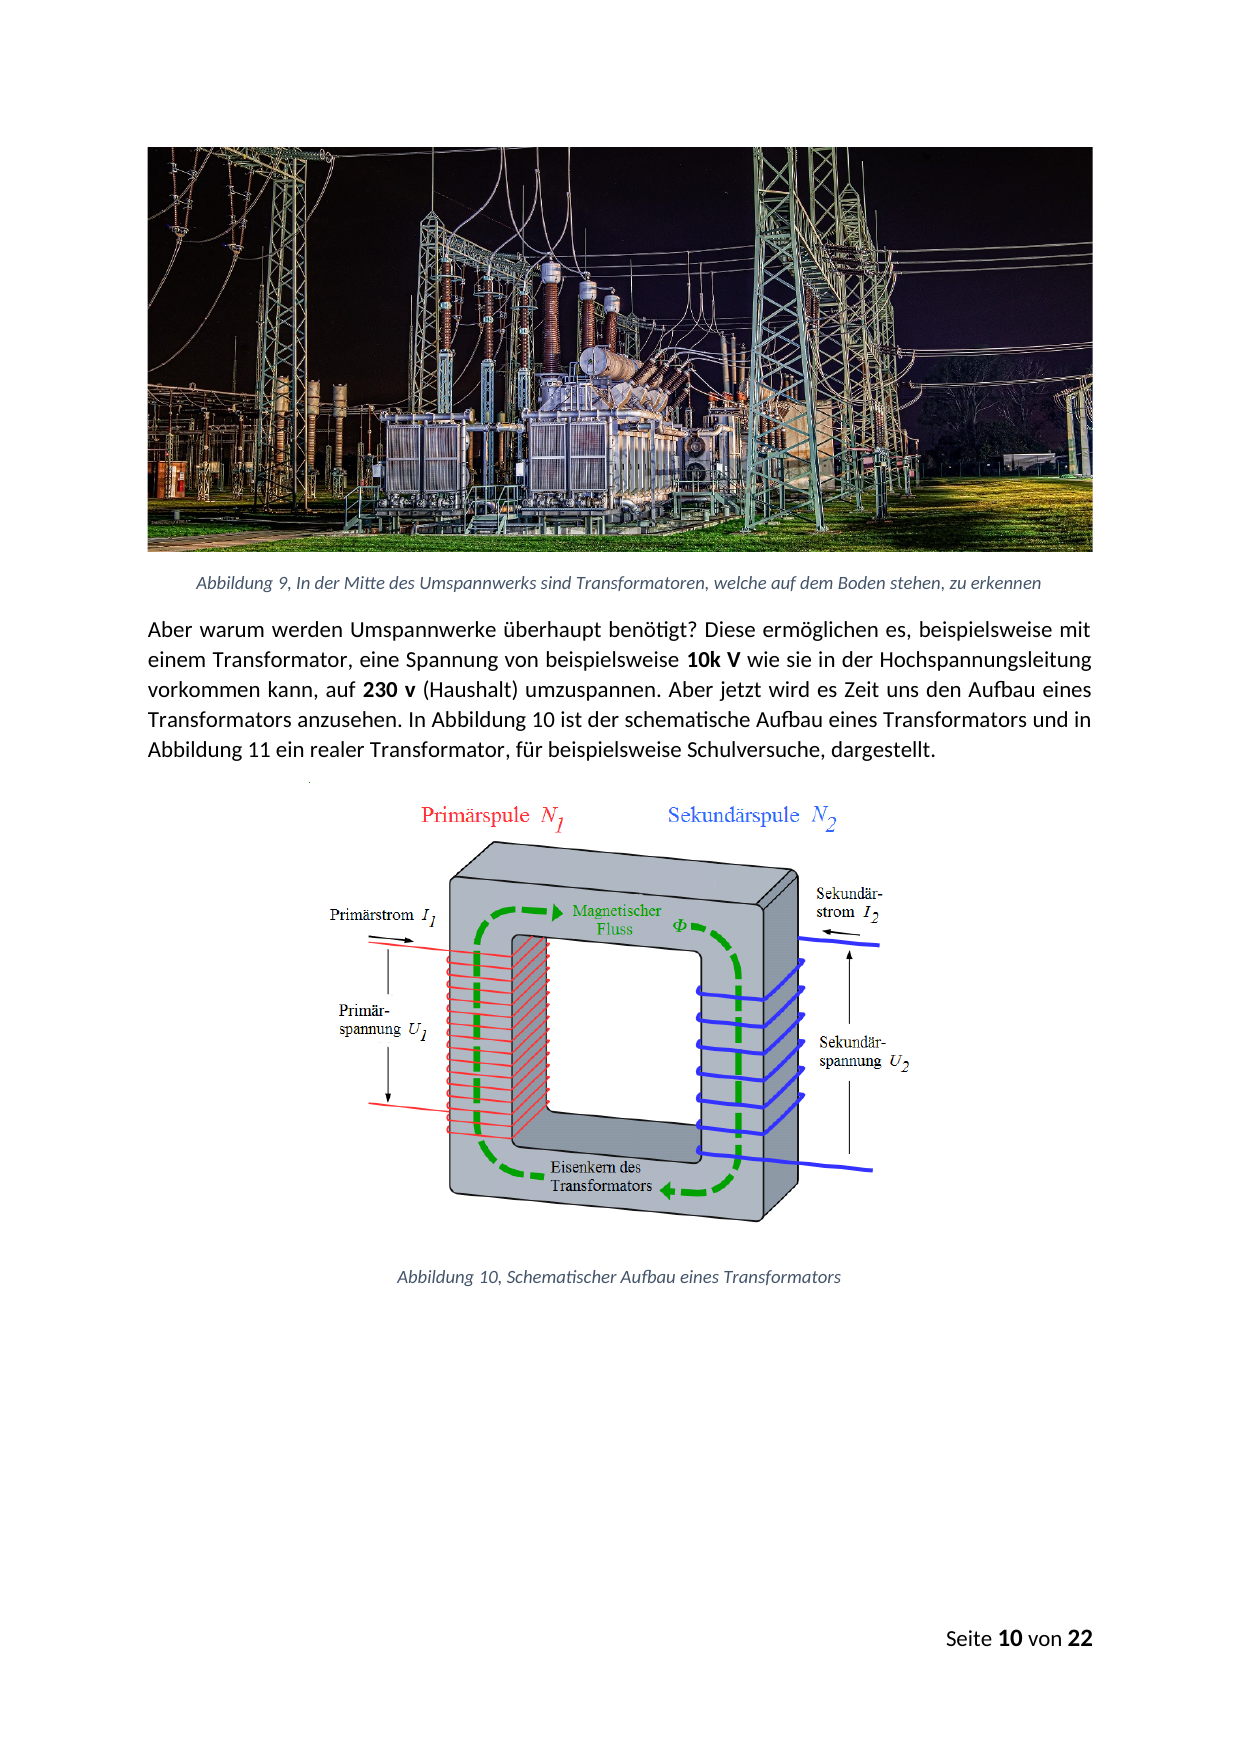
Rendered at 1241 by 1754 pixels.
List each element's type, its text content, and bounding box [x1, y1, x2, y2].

text Abbildung 9, In der Mitte des Umspannwerks sind Transformatoren, welche auf dem Boden stehen, zu erkennen [148, 571, 1093, 594]
picture [147, 147, 1093, 552]
picture [309, 782, 932, 1247]
text Aber warum werden Umspannwerke überhaupt benötigt? Diese ermöglichen es, beispielsweise mit einem Transformator, eine Spannung von beispielsweise 10k V wie sie in der Hochspannungsleitung vorkommen kann, auf 230 v (Haushalt) umzuspannen. Aber jetzt wird es Zeit uns den Aufbau eines Transformators anzusehen. In Abbildung 10 ist der schematische Aufbau eines Transformators und in Abbildung 11 ein realer Transformator, für beispielsweise Schulversuche, dargestellt. [148, 615, 1093, 763]
text Abbildung 10, Schematischer Aufbau eines Transformators [148, 1265, 1093, 1288]
